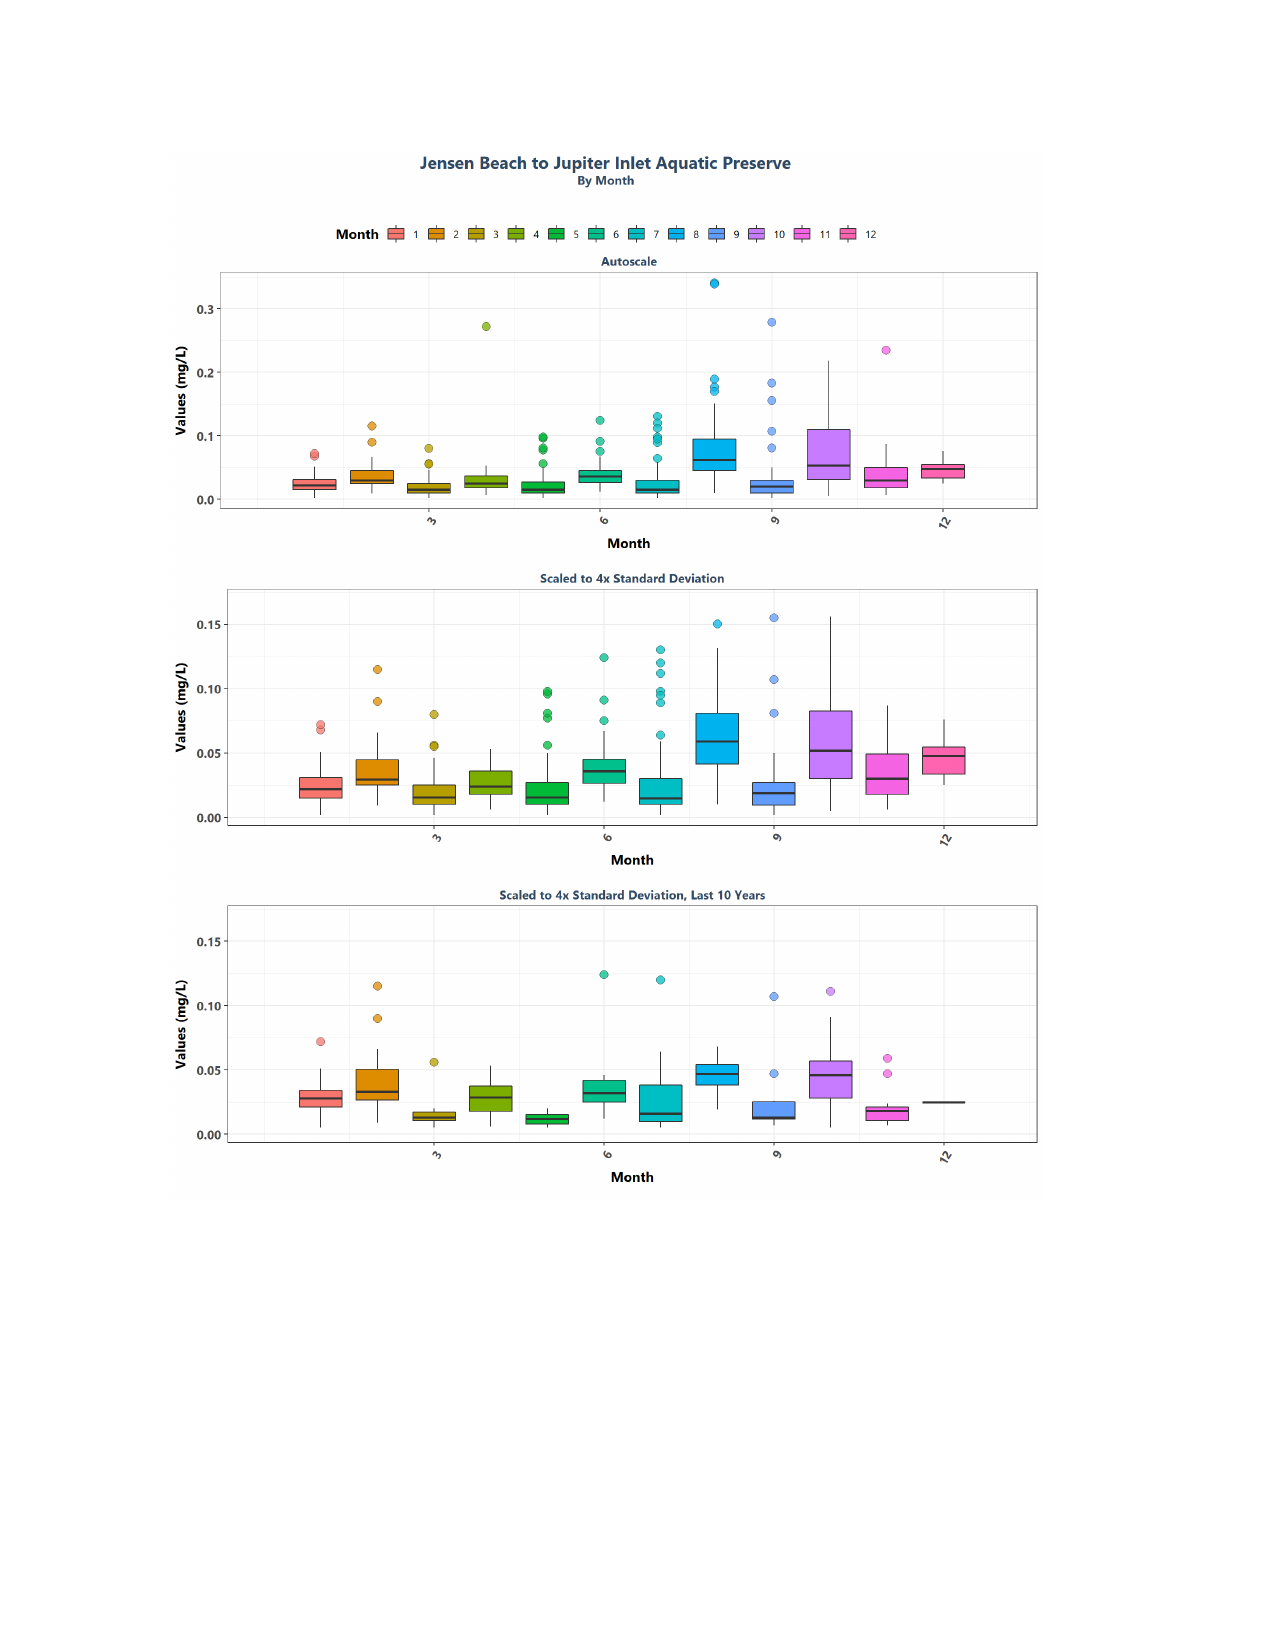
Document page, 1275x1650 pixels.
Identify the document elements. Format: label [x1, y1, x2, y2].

picture [168, 150, 1044, 1200]
